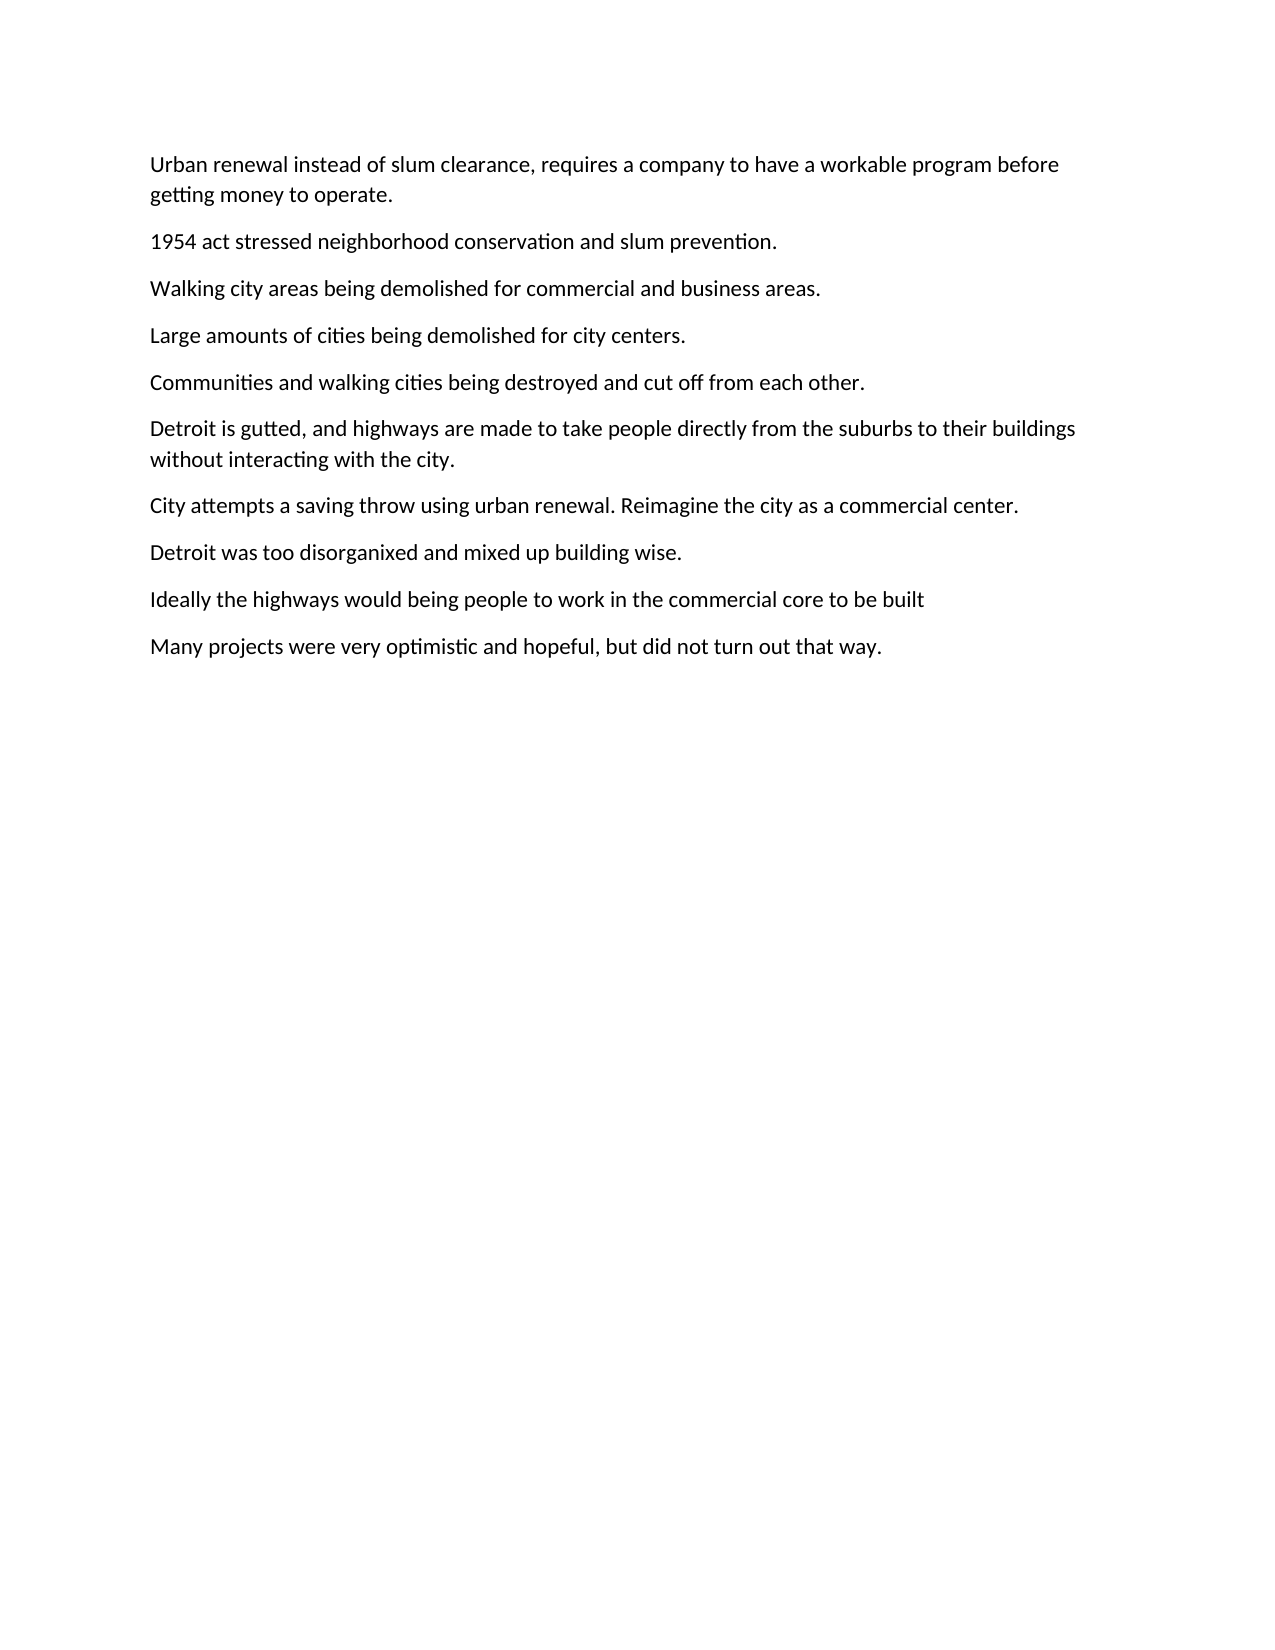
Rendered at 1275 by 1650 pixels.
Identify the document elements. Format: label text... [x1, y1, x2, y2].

text Detroit was too disorganixed and mixed up building wise. [150, 538, 1125, 567]
text Detroit is gutted, and highways are made to take people directly from the suburbs to their buildings without interacting with the city. [150, 414, 1125, 473]
text Walking city areas being demolished for commercial and business areas. [150, 274, 1125, 302]
text Urban renewal instead of slum clearance, requires a company to have a workable program before getting money to operate. [150, 150, 1125, 208]
text Many projects were very optimistic and hopeful, but did not turn out that way. [150, 632, 1125, 660]
text Large amounts of cities being demolished for city centers. [150, 321, 1125, 349]
text Communities and walking cities being destroyed and cut off from each other. [150, 368, 1125, 396]
text 1954 act stressed neighborhood conservation and slum prevention. [150, 227, 1125, 255]
text City attempts a saving throw using urban renewal. Reimagine the city as a commercial center. [150, 492, 1125, 520]
text Ideally the highways would being people to work in the commercial core to be built [150, 585, 1125, 613]
